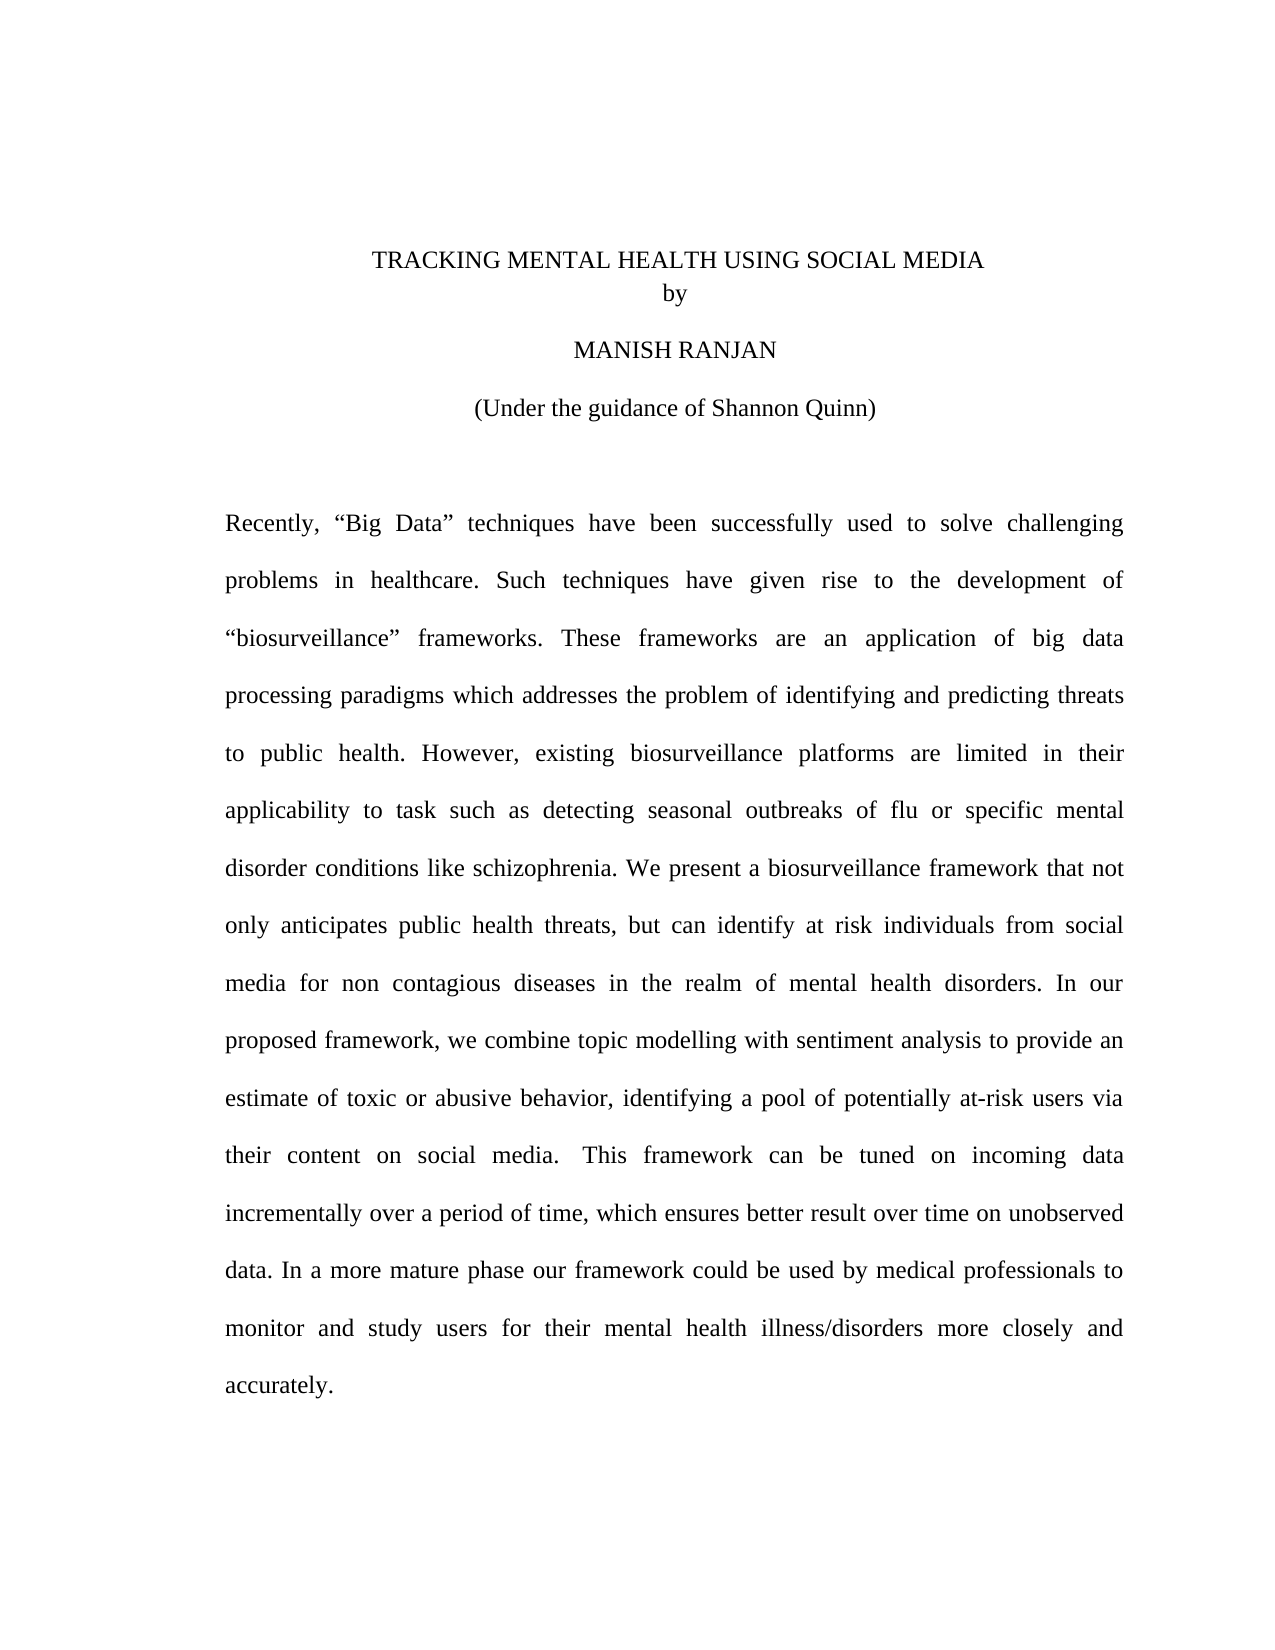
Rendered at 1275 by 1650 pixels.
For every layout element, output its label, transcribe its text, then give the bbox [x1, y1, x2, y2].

text MANISH RANJAN [225, 335, 1125, 364]
text Recently, “Big Data” techniques have been successfully used to solve challenging problems in healthcare. Such techniques have given rise to the development of “biosurveillance” frameworks. These frameworks are an application of big data processing paradigms which addresses the problem of identifying and predicting threats to public health. However, existing biosurveillance platforms are limited in their applicability to task such as detecting seasonal outbreaks of flu or specific mental disorder conditions like schizophrenia. We present a biosurveillance framework that not only anticipates public health threats, but can identify at risk individuals from social media for non contagious diseases in the realm of mental health disorders. In our proposed framework, we combine topic modelling with sentiment analysis to provide an estimate of toxic or abusive behavior, identifying a pool of potentially at-risk users via their content on social media. This framework can be tuned on incoming data incrementally over a period of time, which ensures better result over time on unobserved data. In a more mature phase our framework could be used by medical professionals to monitor and study users for their mental health illness/disorders more closely and accurately. [225, 508, 1125, 1399]
text TRACKING MENTAL HEALTH USING SOCIAL MEDIA [225, 245, 1125, 274]
text by [225, 278, 1125, 307]
text (Under the guidance of Shannon Quinn) [225, 393, 1125, 422]
